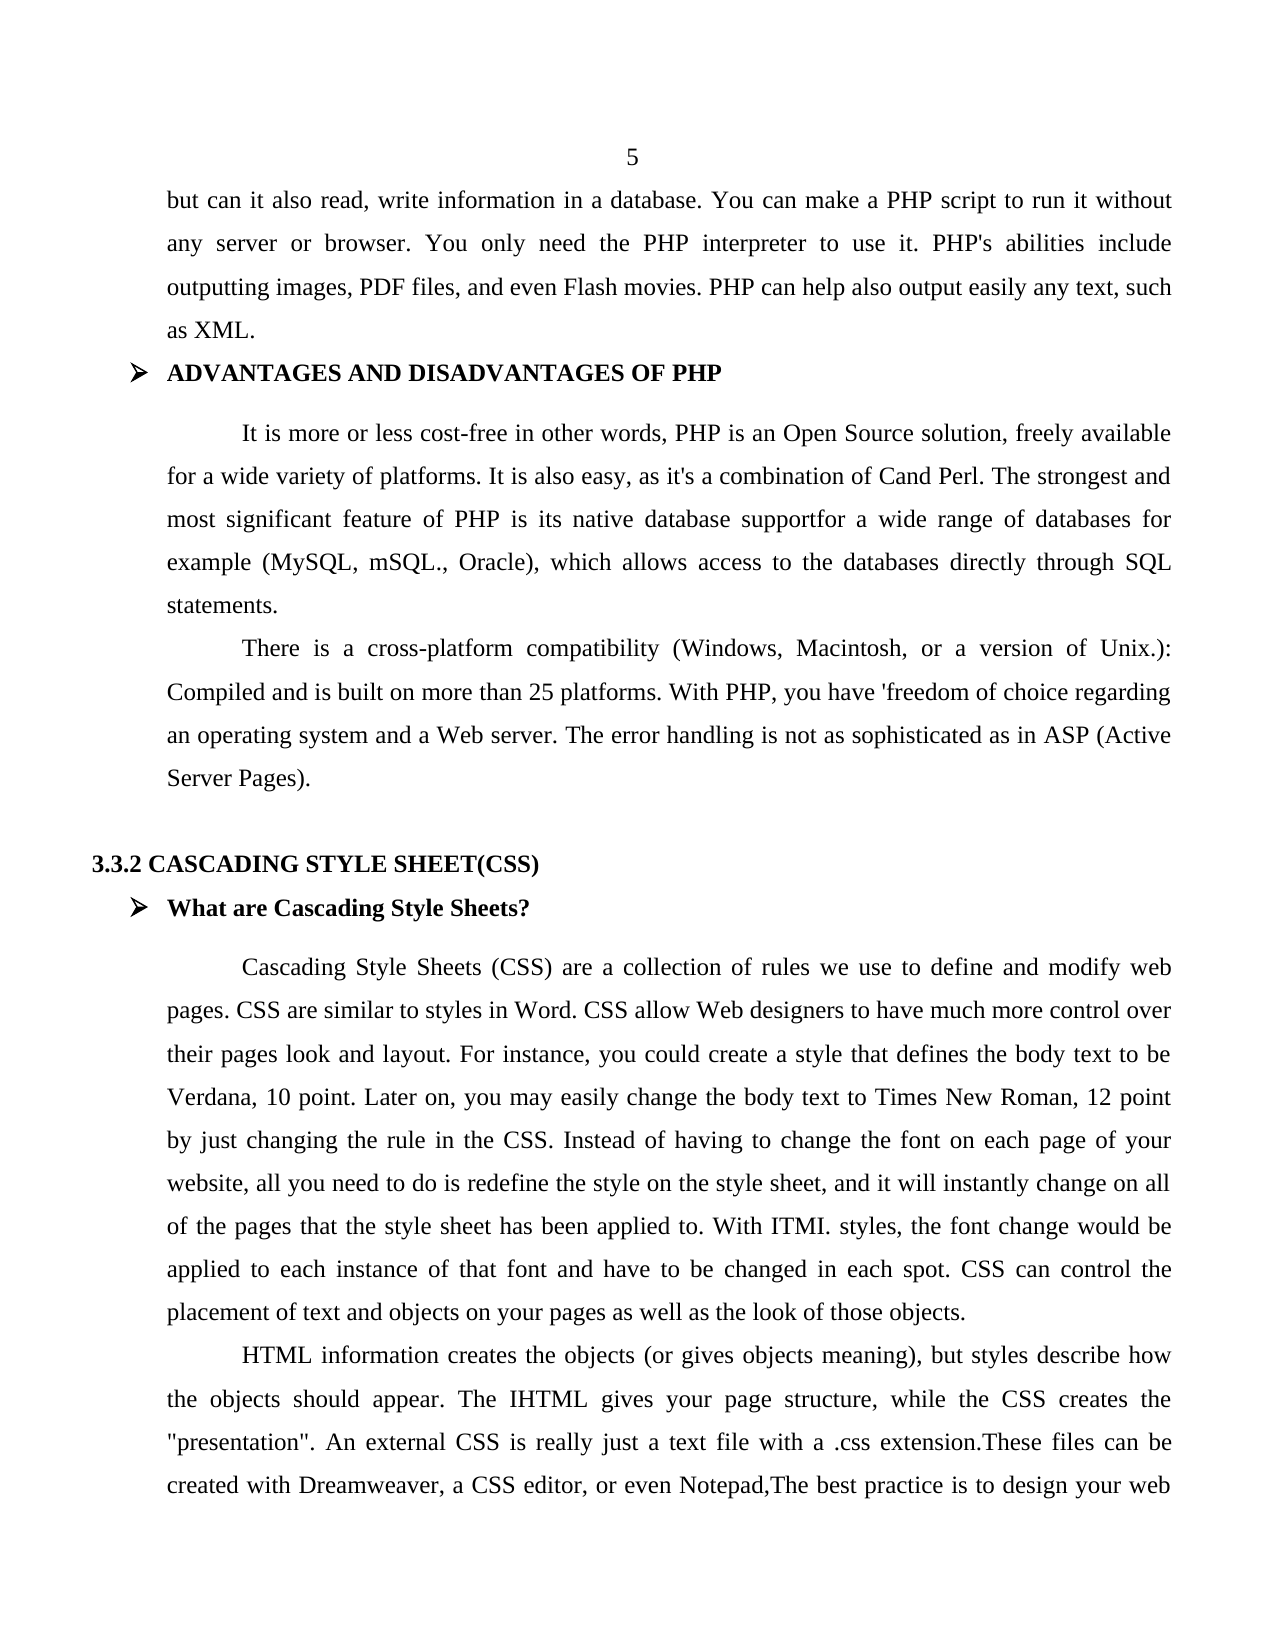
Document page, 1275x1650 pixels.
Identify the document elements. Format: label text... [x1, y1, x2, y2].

text It is more or less cost-free in other words, PHP is an Open Source solution, freely available for a wide variety of platforms. It is also easy, as it's a combination of Cand Perl. The strongest and most significant feature of PHP is its native database supportfor a wide range of databases for example (MySQL, mSQL., Oracle), which allows access to the databases directly through SQL statements. [167, 418, 1173, 619]
text There is a cross-platform compatibility (Windows, Macintosh, or a version of Unix.): Compiled and is built on more than 25 platforms. With PHP, you have 'freedom of choice regarding an operating system and a Web server. The error handling is not as sophisticated as in ASP (Active Server Pages). [167, 633, 1173, 792]
list ADVANTAGES AND DISADVANTAGES OF PHP [129, 358, 1173, 387]
list What are Cascading Style Sheets? [129, 893, 1173, 921]
text Cascading Style Sheets (CSS) are a collection of rules we use to define and modify web pages. CSS are similar to styles in Word. CSS allow Web designers to have much more control over their pages look and layout. For instance, you could create a style that defines the body text to be Verdana, 10 point. Later on, you may easily change the body text to Times New Roman, 12 point by just changing the rule in the CSS. Instead of having to change the font on each page of your website, all you need to do is redefine the style on the style sheet, and it will instantly change on all of the pages that the style sheet has been applied to. With ITMI. styles, the font change would be applied to each instance of that font and have to be changed in each spot. CSS can control the placement of text and objects on your pages as well as the look of those objects. [167, 952, 1173, 1326]
text 3.3.2 CASCADING STYLE SHEET(CSS) [92, 849, 1173, 878]
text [167, 1341, 1173, 1499]
text but can it also read, write information in a database. You can make a PHP script to run it without any server or browser. You only need the PHP interpreter to use it. PHP's abilities include outputting images, PDF files, and even Flash movies. PHP can help also output easily any text, such as XML. [167, 185, 1173, 343]
text 5 [92, 142, 1173, 171]
